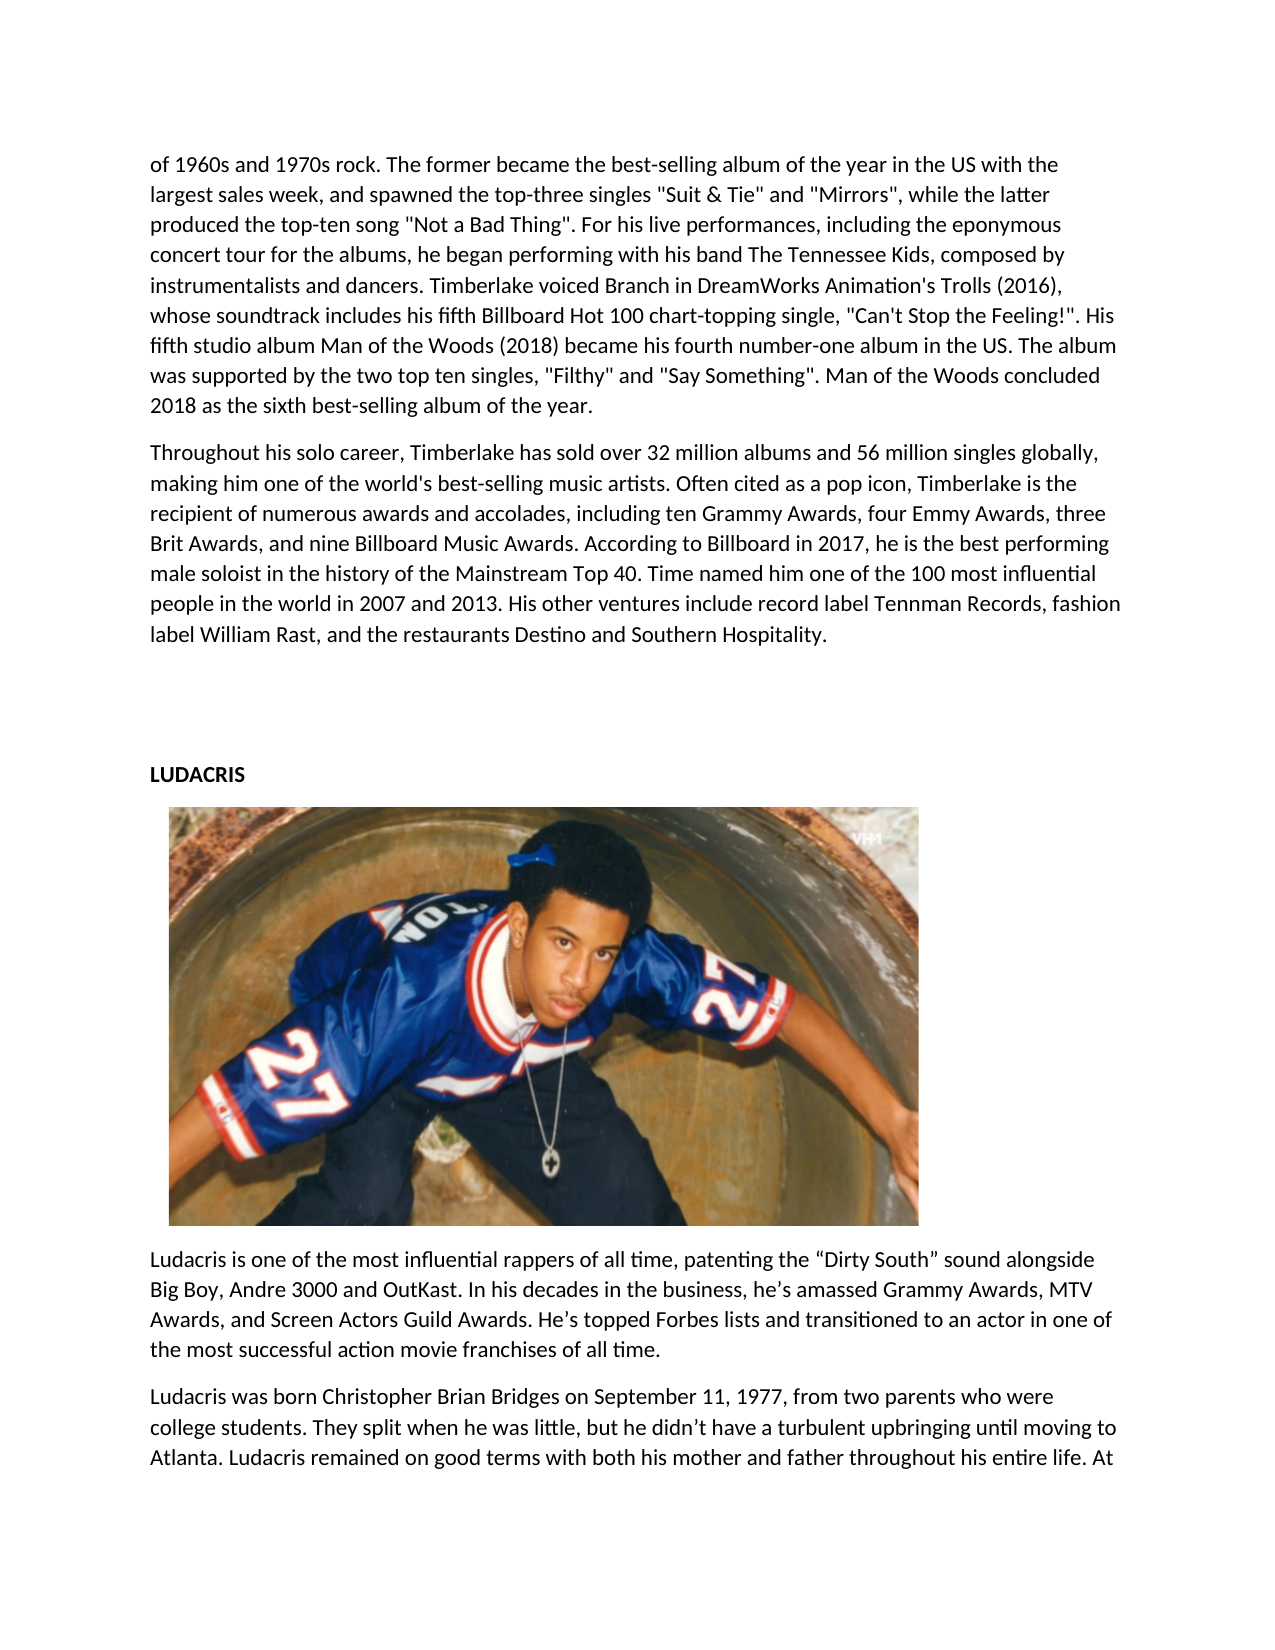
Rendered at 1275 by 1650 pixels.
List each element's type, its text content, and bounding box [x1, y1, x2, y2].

text Throughout his solo career, Timberlake has sold over 32 million albums and 56 million singles globally, making him one of the world's best-selling music artists. Often cited as a pop icon, Timberlake is the recipient of numerous awards and accolades, including ten Grammy Awards, four Emmy Awards, three Brit Awards, and nine Billboard Music Awards. According to Billboard in 2017, he is the best performing male soloist in the history of the Mainstream Top 40. Time named him one of the 100 most influential people in the world in 2007 and 2013. His other ventures include record label Tennman Records, fashion label William Rast, and the restaurants Destino and Southern Hospitality. [150, 438, 1125, 648]
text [150, 150, 1125, 420]
text LUDACRIS [150, 760, 1125, 788]
text Ludacris is one of the most influential rappers of all time, patenting the “Dirty South” sound alongside Big Boy, Andre 3000 and OutKast. In his decades in the business, he’s amassed Grammy Awards, MTV Awards, and Screen Actors Guild Awards. He’s topped Forbes lists and transitioned to an actor in one of the most successful action movie franchises of all time. [150, 1245, 1125, 1363]
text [150, 1382, 1125, 1471]
